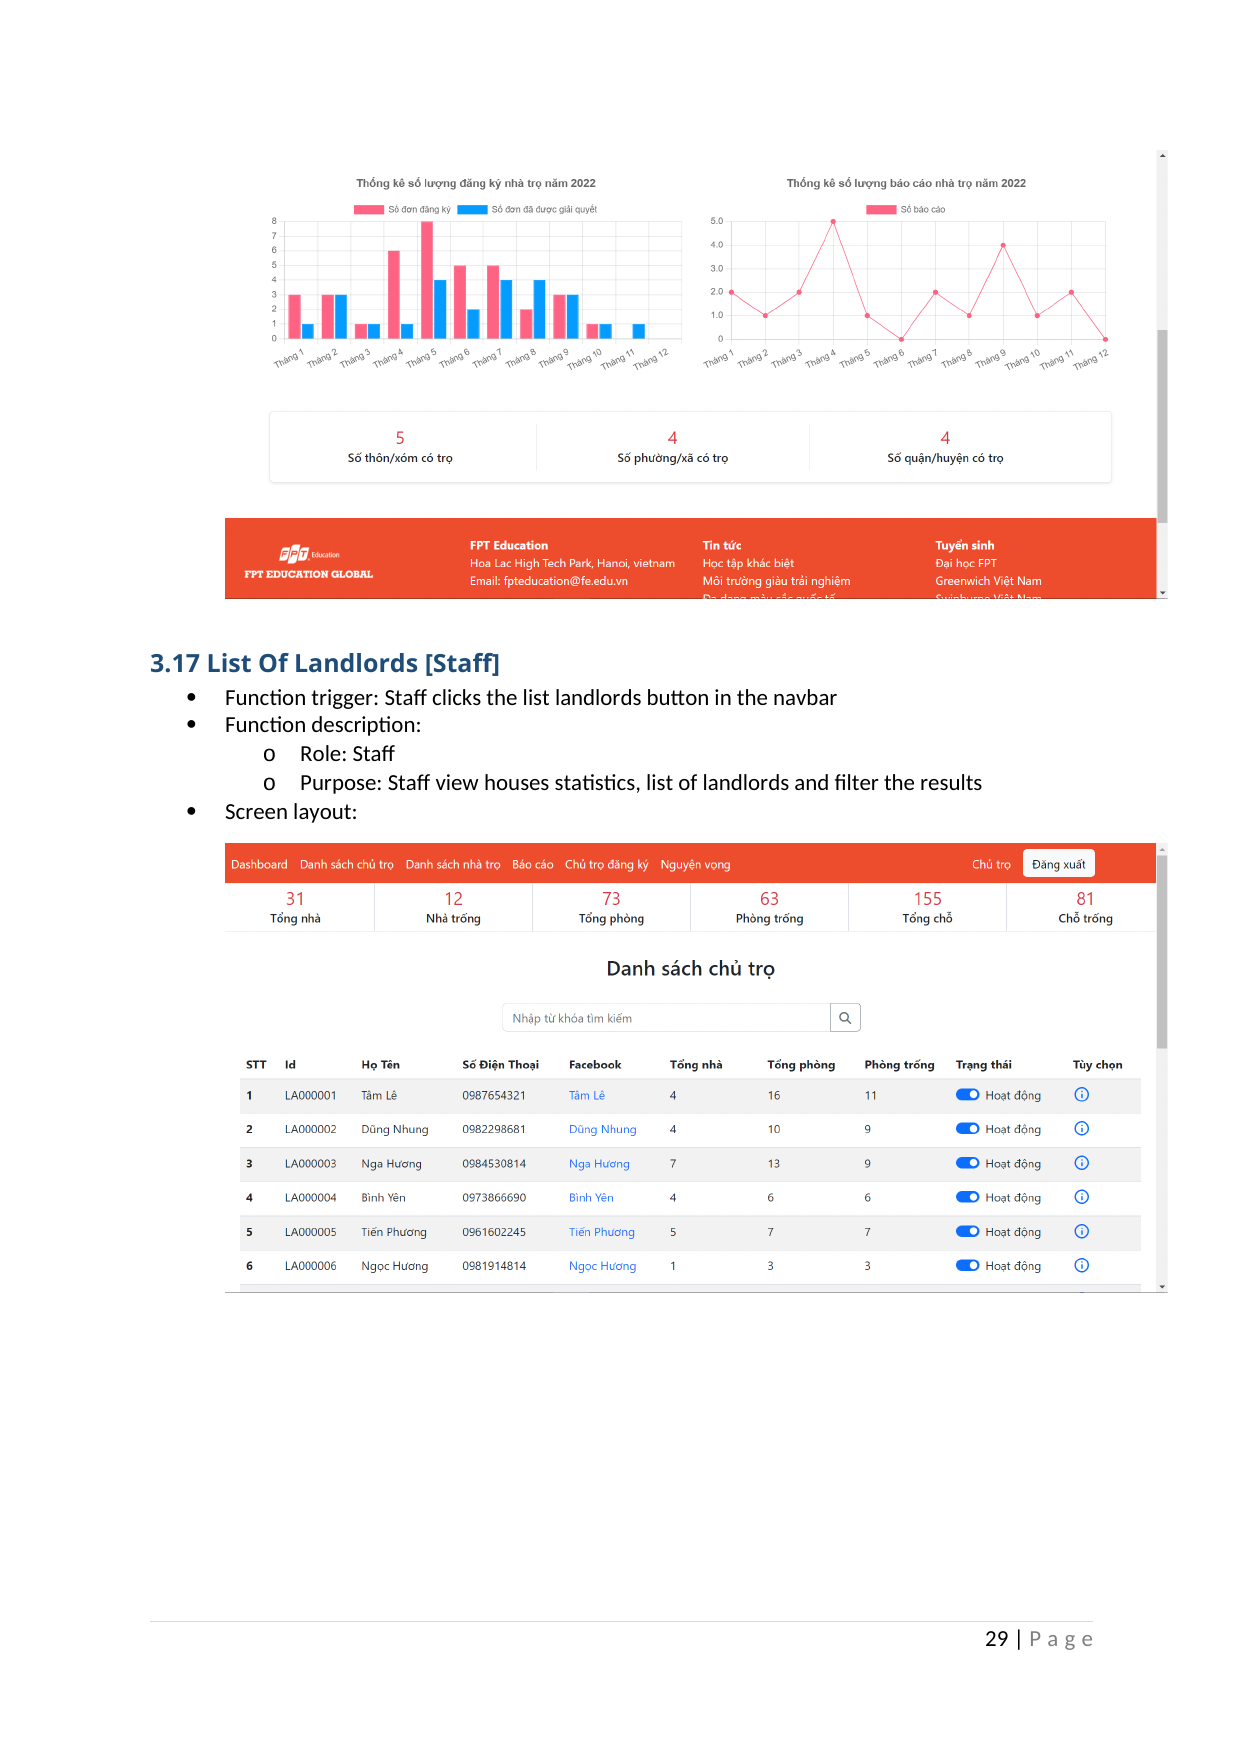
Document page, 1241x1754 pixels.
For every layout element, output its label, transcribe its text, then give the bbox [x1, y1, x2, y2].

list Function trigger: Staff clicks the list landlords button in the navbar [187, 683, 1093, 711]
picture [225, 150, 1168, 599]
picture [225, 843, 1168, 1293]
list Purpose: Staff view houses statistics, list of landlords and filter the results [262, 768, 1093, 797]
subtitle 3.17 List Of Landlords [Staff] [150, 646, 1093, 680]
list Screen layout: [187, 797, 1093, 825]
list Role: Staff [262, 739, 1093, 768]
list Function description: [187, 711, 1093, 739]
